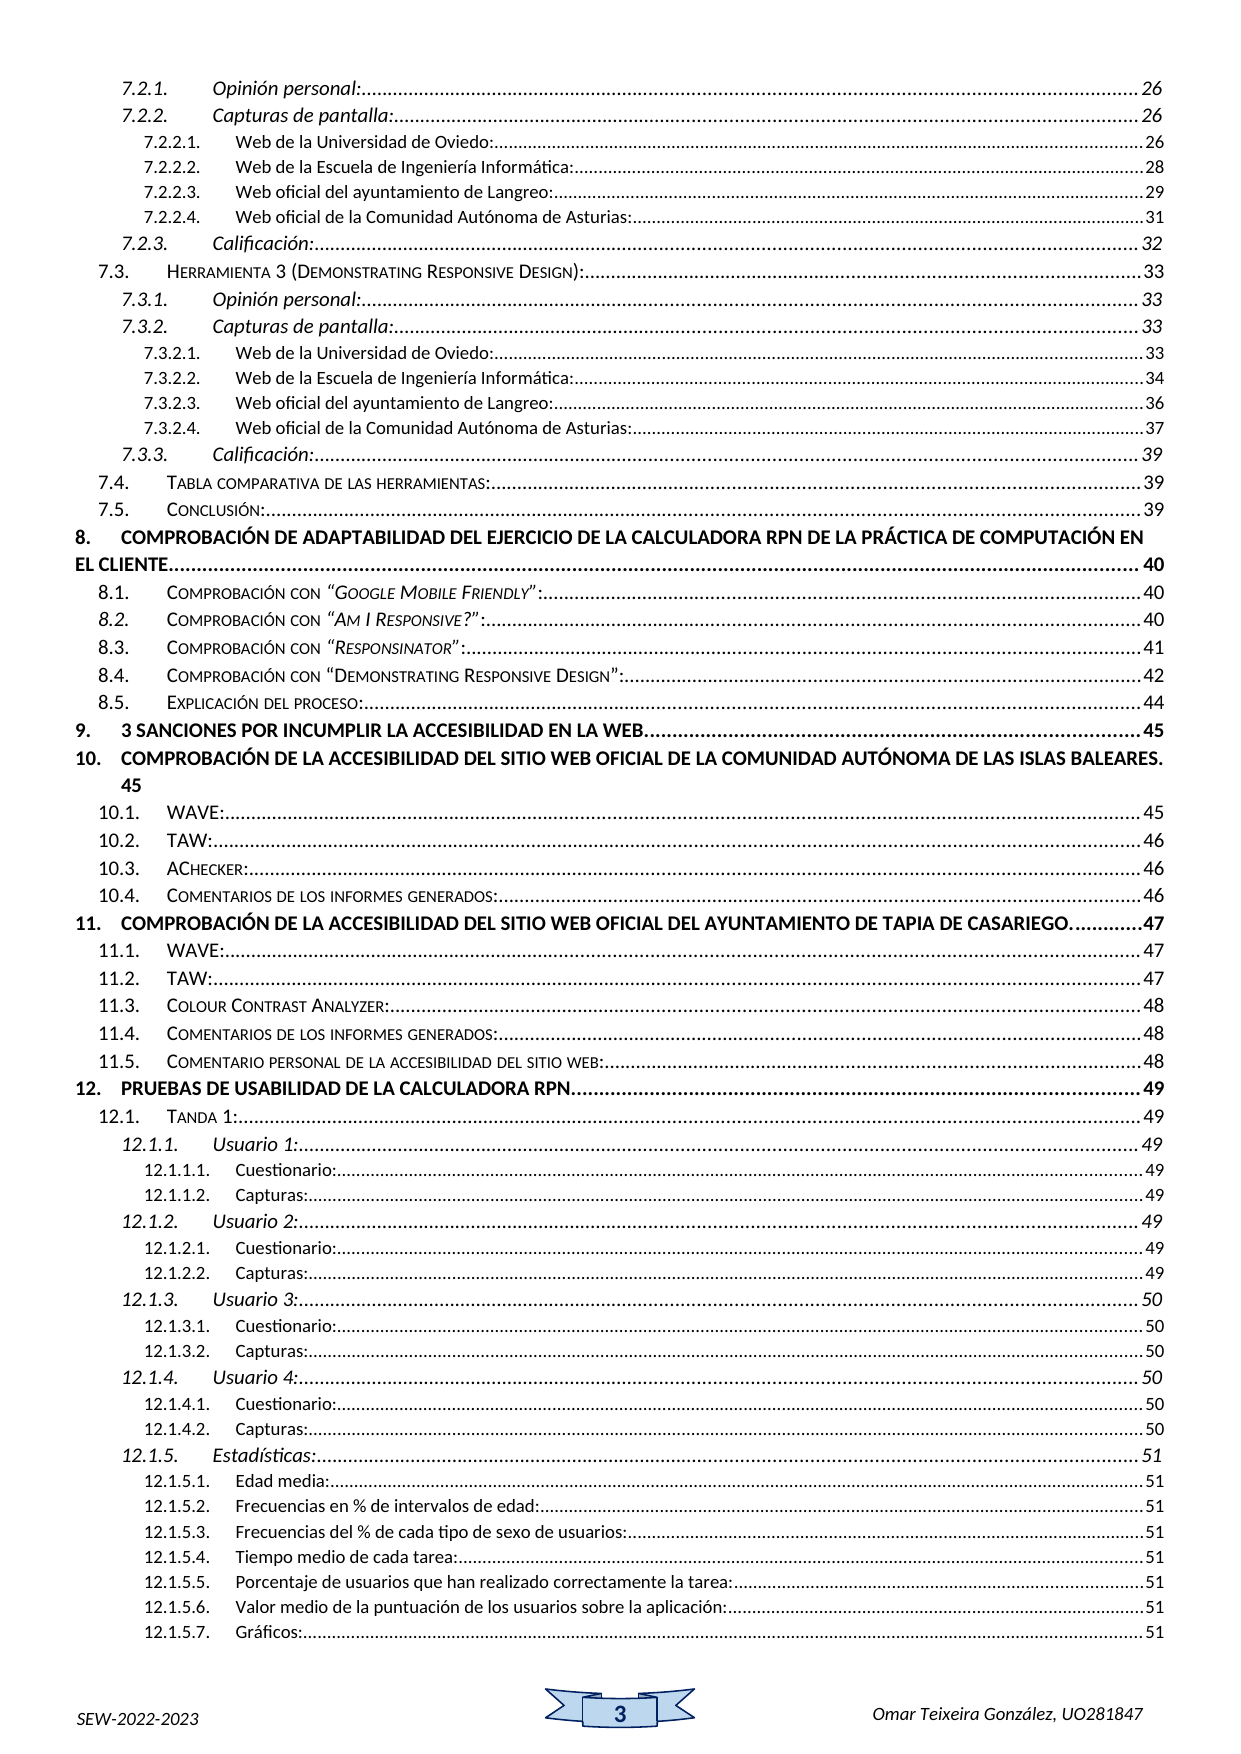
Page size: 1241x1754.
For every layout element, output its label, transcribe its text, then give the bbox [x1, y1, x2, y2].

text 12.1.3. Usuario 3: 50 [121, 1286, 1165, 1312]
text 12.1.4. Usuario 4: 50 [121, 1364, 1165, 1389]
text 10. Comprobación de la accesibilidad del sitio web oficial de la comunidad autónoma de las Islas Baleares. 45 [75, 745, 1165, 797]
text 7.2.2.2. Web de la Escuela de Ingeniería Informática: 28 [144, 155, 1165, 178]
text 8.3. Comprobación con “Responsinator”: 41 [98, 634, 1165, 660]
text 7.3.2.2. Web de la Escuela de Ingeniería Informática: 34 [144, 366, 1165, 389]
text 10.3. AChecker: 46 [98, 855, 1165, 880]
text 12.1.1. Usuario 1: 49 [121, 1131, 1165, 1156]
text 12.1.5.1. Edad media: 51 [144, 1469, 1165, 1492]
text 12.1.2.1. Cuestionario: 49 [144, 1236, 1165, 1259]
text 7.3. Herramienta 3 (Demonstrating Responsive Design): 33 [98, 258, 1165, 284]
text 7.3.2.4. Web oficial de la Comunidad Autónoma de Asturias: 37 [144, 416, 1165, 439]
text 8.2. Comprobación con “Am I Responsive?”: 40 [98, 607, 1165, 632]
text 7.2.1. Opinión personal: 26 [121, 75, 1165, 100]
text 12.1.3.2. Capturas: 50 [144, 1339, 1165, 1362]
text 12.1.1.2. Capturas: 49 [144, 1183, 1165, 1206]
text 7.2.2. Capturas de pantalla: 26 [121, 103, 1165, 128]
text 12.1.1.1. Cuestionario: 49 [144, 1158, 1165, 1181]
text 11.5. Comentario personal de la accesibilidad del sitio web: 48 [98, 1048, 1165, 1073]
text 12.1. Tanda 1: 49 [98, 1103, 1165, 1128]
text 8. Comprobación de adaptabilidad del ejercicio de la calculadora RPN de la práctica de Computación en el Cliente. 40 [75, 524, 1165, 577]
text 7.5. Conclusión: 39 [98, 497, 1165, 522]
text 12.1.5.7. Gráficos: 51 [144, 1620, 1165, 1643]
text 11.1. WAVE: 47 [98, 937, 1165, 963]
text 7.3.2.1. Web de la Universidad de Oviedo: 33 [144, 341, 1165, 364]
text 12.1.5. Estadísticas: 51 [121, 1442, 1165, 1467]
text 12.1.5.2. Frecuencias en % de intervalos de edad: 51 [144, 1495, 1165, 1518]
text 12.1.5.6. Valor medio de la puntuación de los usuarios sobre la aplicación: 51 [144, 1595, 1165, 1618]
text 7.3.2.3. Web oficial del ayuntamiento de Langreo: 36 [144, 391, 1165, 414]
text 12. Pruebas de usabilidad de la Calculadora RPN. 49 [75, 1076, 1165, 1101]
text 11.4. Comentarios de los informes generados: 48 [98, 1020, 1165, 1046]
text 12.1.4.1. Cuestionario: 50 [144, 1392, 1165, 1415]
text 11.2. TAW: 47 [98, 965, 1165, 991]
text 10.2. TAW: 46 [98, 827, 1165, 852]
text 12.1.2. Usuario 2: 49 [121, 1208, 1165, 1234]
text 11. Comprobación de la accesibilidad del sitio web oficial del ayuntamiento de Tapia de Casariego. 47 [75, 910, 1165, 935]
text 7.4. Tabla comparativa de las herramientas: 39 [98, 469, 1165, 494]
text 7.2.2.4. Web oficial de la Comunidad Autónoma de Asturias: 31 [144, 206, 1165, 228]
text 7.3.2. Capturas de pantalla: 33 [121, 313, 1165, 339]
text 12.1.3.1. Cuestionario: 50 [144, 1314, 1165, 1337]
text 11.3. Colour Contrast Analyzer: 48 [98, 993, 1165, 1018]
text 10.4. Comentarios de los informes generados: 46 [98, 882, 1165, 908]
text 12.1.5.5. Porcentaje de usuarios que han realizado correctamente la tarea: 51 [144, 1570, 1165, 1593]
text 9. 3 sanciones por incumplir la accesibilidad en la Web. 45 [75, 717, 1165, 742]
text 12.1.4.2. Capturas: 50 [144, 1417, 1165, 1440]
text 7.2.2.1. Web de la Universidad de Oviedo: 26 [144, 130, 1165, 153]
text 12.1.2.2. Capturas: 49 [144, 1261, 1165, 1284]
text 7.2.3. Calificación: 32 [121, 231, 1165, 256]
text 7.2.2.3. Web oficial del ayuntamiento de Langreo: 29 [144, 180, 1165, 203]
text 7.3.3. Calificación: 39 [121, 441, 1165, 467]
text 10.1. WAVE: 45 [98, 799, 1165, 825]
text 8.5. Explicación del proceso: 44 [98, 689, 1165, 715]
text 8.1. Comprobación con “Google Mobile Friendly”: 40 [98, 579, 1165, 604]
text 8.4. Comprobación con “Demonstrating Responsive Design”: 42 [98, 662, 1165, 687]
text 12.1.5.3. Frecuencias del % de cada tipo de sexo de usuarios: 51 [144, 1520, 1165, 1543]
text 12.1.5.4. Tiempo medio de cada tarea: 51 [144, 1545, 1165, 1568]
text 7.3.1. Opinión personal: 33 [121, 286, 1165, 311]
